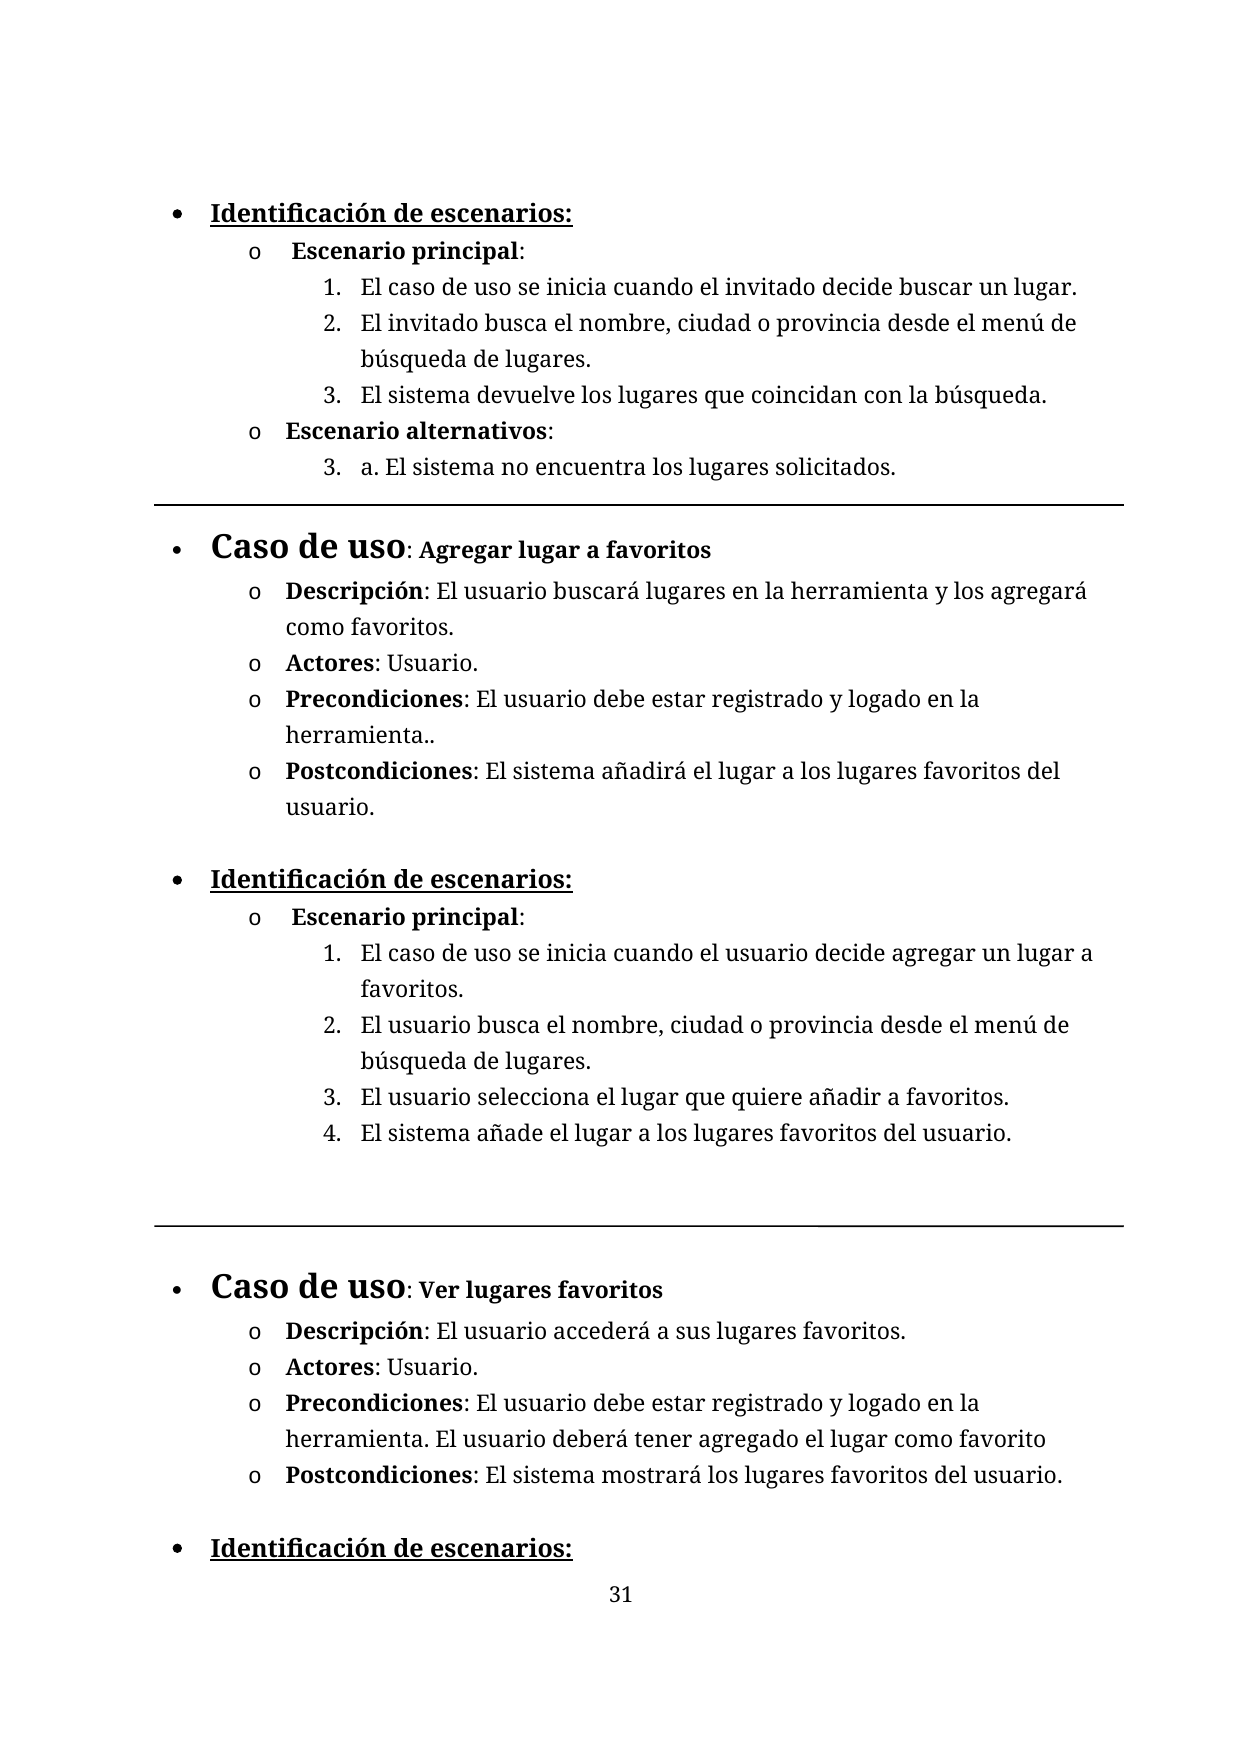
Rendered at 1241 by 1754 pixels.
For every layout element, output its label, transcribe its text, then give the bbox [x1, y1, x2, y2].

list El sistema devuelve los lugares que coincidan con la búsqueda. [323, 379, 1105, 410]
list El invitado busca el nombre, ciudad o provincia desde el menú de búsqueda de lugares. [323, 307, 1105, 374]
list Caso de uso: Agregar lugar a favoritos [173, 523, 1105, 568]
list Escenario principal: [248, 901, 1105, 933]
list Identiﬁcación de escenarios: [173, 862, 1105, 896]
list a. El sistema no encuentra los lugares solicitados. [323, 451, 1105, 482]
list Actores: Usuario. [248, 1351, 1105, 1382]
list Precondiciones: El usuario debe estar registrado y logado en la herramienta. El usuario deberá tener agregado el lugar como favorito [248, 1387, 1105, 1454]
list Identiﬁcación de escenarios: [173, 196, 1105, 230]
list Postcondiciones: El sistema añadirá el lugar a los lugares favoritos del usuario. [248, 755, 1105, 822]
list Caso de uso: Ver lugares favoritos [173, 1263, 1105, 1308]
list Precondiciones: El usuario debe estar registrado y logado en la herramienta.. [248, 683, 1105, 750]
list Actores: Usuario. [248, 647, 1105, 678]
list El usuario busca el nombre, ciudad o provincia desde el menú de búsqueda de lugares. [323, 1009, 1105, 1076]
list Escenario principal: [248, 235, 1105, 266]
list Descripción: El usuario accederá a sus lugares favoritos. [248, 1315, 1105, 1346]
list Postcondiciones: El sistema mostrará los lugares favoritos del usuario. [248, 1459, 1105, 1490]
list El caso de uso se inicia cuando el usuario decide agregar un lugar a favoritos. [323, 937, 1105, 1004]
list El caso de uso se inicia cuando el invitado decide buscar un lugar. [323, 271, 1105, 302]
list Identiﬁcación de escenarios: [173, 1530, 1105, 1564]
list Escenario alternativos: [248, 415, 1105, 446]
list El usuario selecciona el lugar que quiere añadir a favoritos. [323, 1081, 1105, 1112]
list Descripción: El usuario buscará lugares en la herramienta y los agregará como favoritos. [248, 575, 1105, 642]
list El sistema añade el lugar a los lugares favoritos del usuario. [323, 1117, 1105, 1148]
